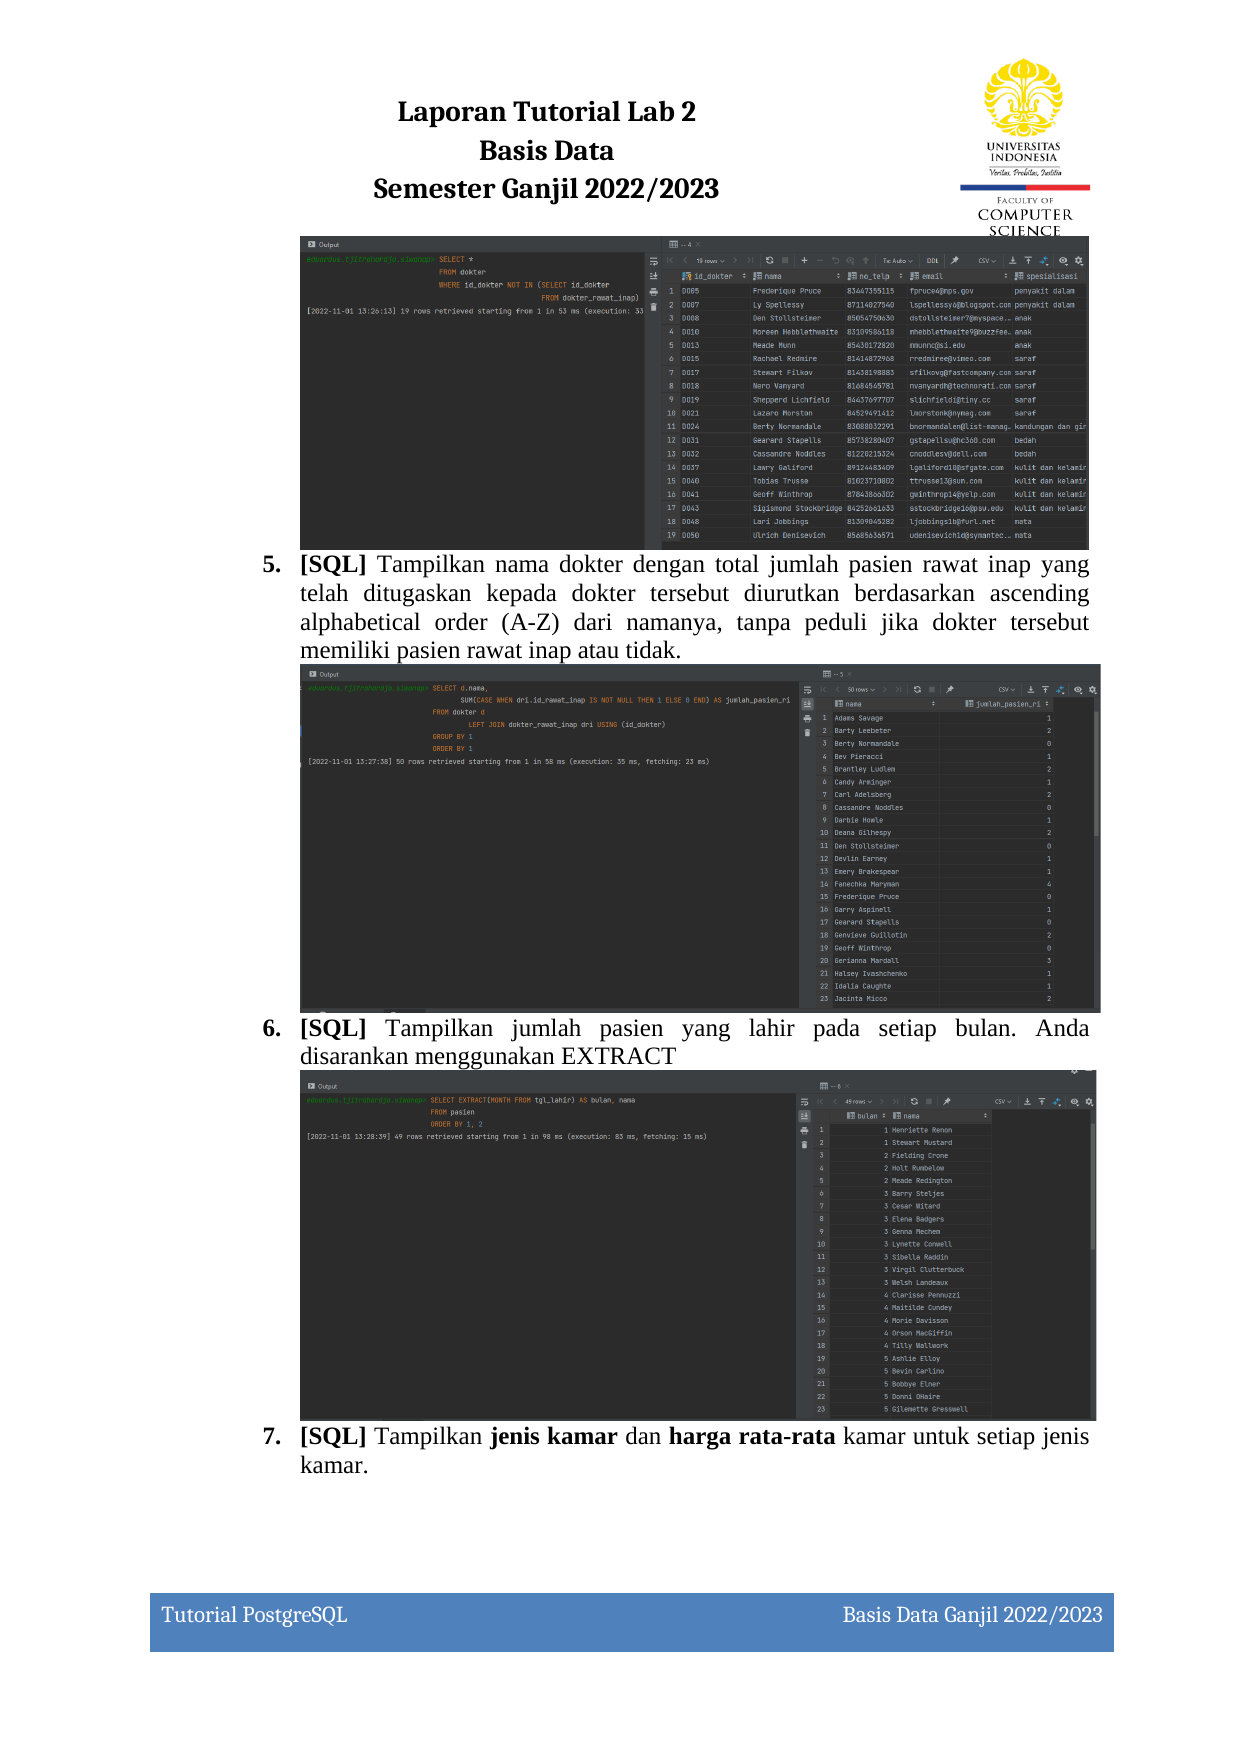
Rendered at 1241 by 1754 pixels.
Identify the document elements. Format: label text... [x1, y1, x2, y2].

list [SQL] Tampilkan jumlah pasien yang lahir pada setiap bulan. Anda disarankan menggunakan EXTRACT [262, 1013, 1090, 1070]
picture [300, 58, 1091, 550]
picture [300, 1070, 1097, 1421]
picture [300, 664, 1101, 1013]
list [SQL] Tampilkan jenis kamar dan harga rata-rata kamar untuk setiap jenis kamar. [262, 1421, 1090, 1478]
list [SQL] Tampilkan nama dokter dengan total jumlah pasien rawat inap yang telah ditugaskan kepada dokter tersebut diurutkan berdasarkan ascending alphabetical order (A-Z) dari namanya, tanpa peduli jika dokter tersebut memiliki pasien rawat inap atau tidak. [262, 549, 1090, 664]
